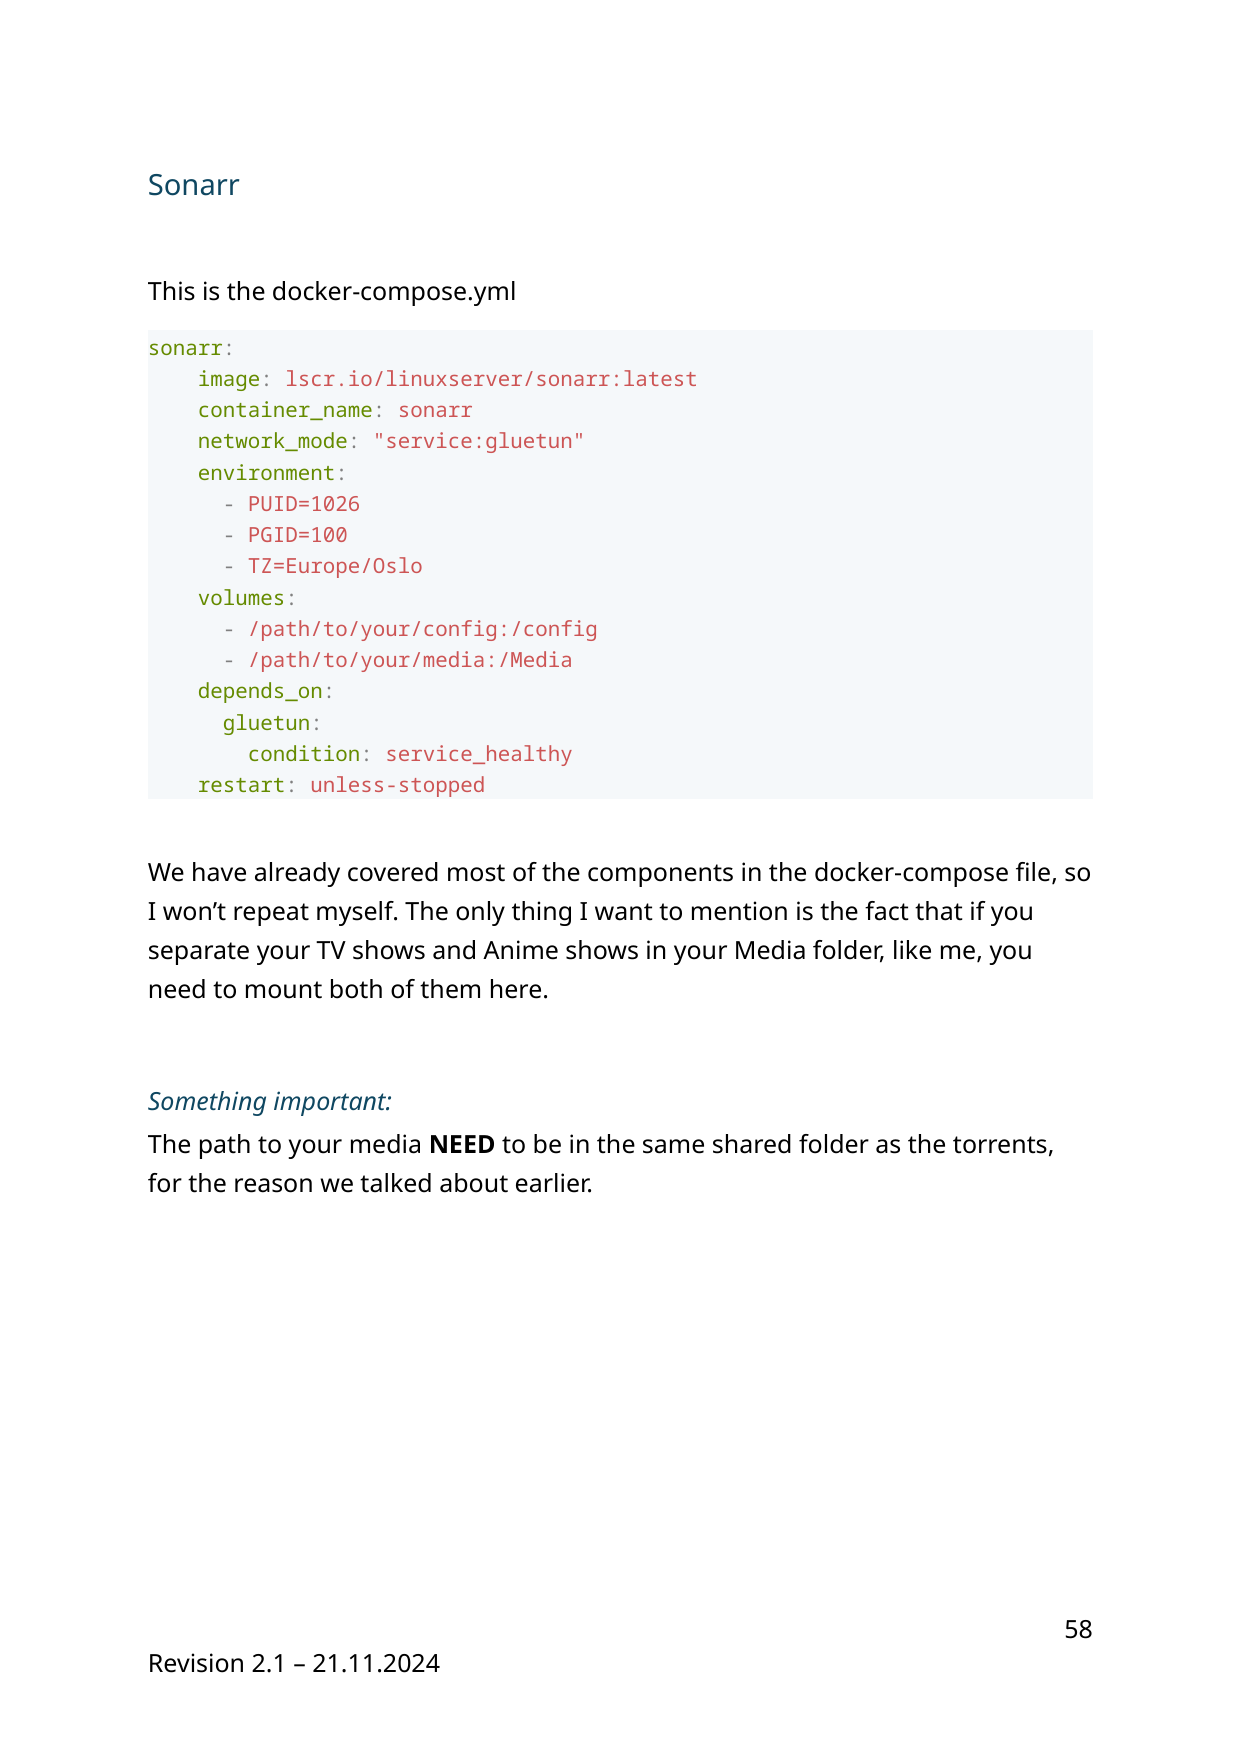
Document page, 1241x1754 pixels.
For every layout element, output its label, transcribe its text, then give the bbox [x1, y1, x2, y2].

text image: lscr.io/linuxserver/sonarr:latest [148, 361, 1093, 392]
text - PUID=1026 [148, 486, 1093, 517]
text sonarr: [148, 330, 1093, 361]
text container_name: sonarr [148, 392, 1093, 424]
text depends_on: [148, 674, 1093, 705]
subtitle Sonarr [148, 164, 1093, 204]
text network_mode: "service:gluetun" [148, 424, 1093, 455]
text - PGID=100 [148, 517, 1093, 549]
text condition: service_healthy [148, 736, 1093, 767]
text The path to your media NEED to be in the same shared folder as the torrents, for the reason we talked about earlier. [148, 1127, 1093, 1200]
text - /path/to/your/media:/Media [148, 642, 1093, 674]
text - /path/to/your/config:/config [148, 611, 1093, 642]
text We have already covered most of the components in the docker-compose file, so I won’t repeat myself. The only thing I want to mention is the fact that if you separate your TV shows and Anime shows in your Media folder, like me, you need to mount both of them here. [148, 854, 1093, 1006]
text gluetun: [148, 705, 1093, 736]
text volumes: [148, 580, 1093, 611]
text restart: unless-stopped [148, 767, 1093, 799]
subtitle Something important: [148, 1084, 1093, 1118]
text environment: [148, 455, 1093, 486]
text - TZ=Europe/Oslo [148, 549, 1093, 580]
text This is the docker-compose.yml [148, 274, 1093, 308]
